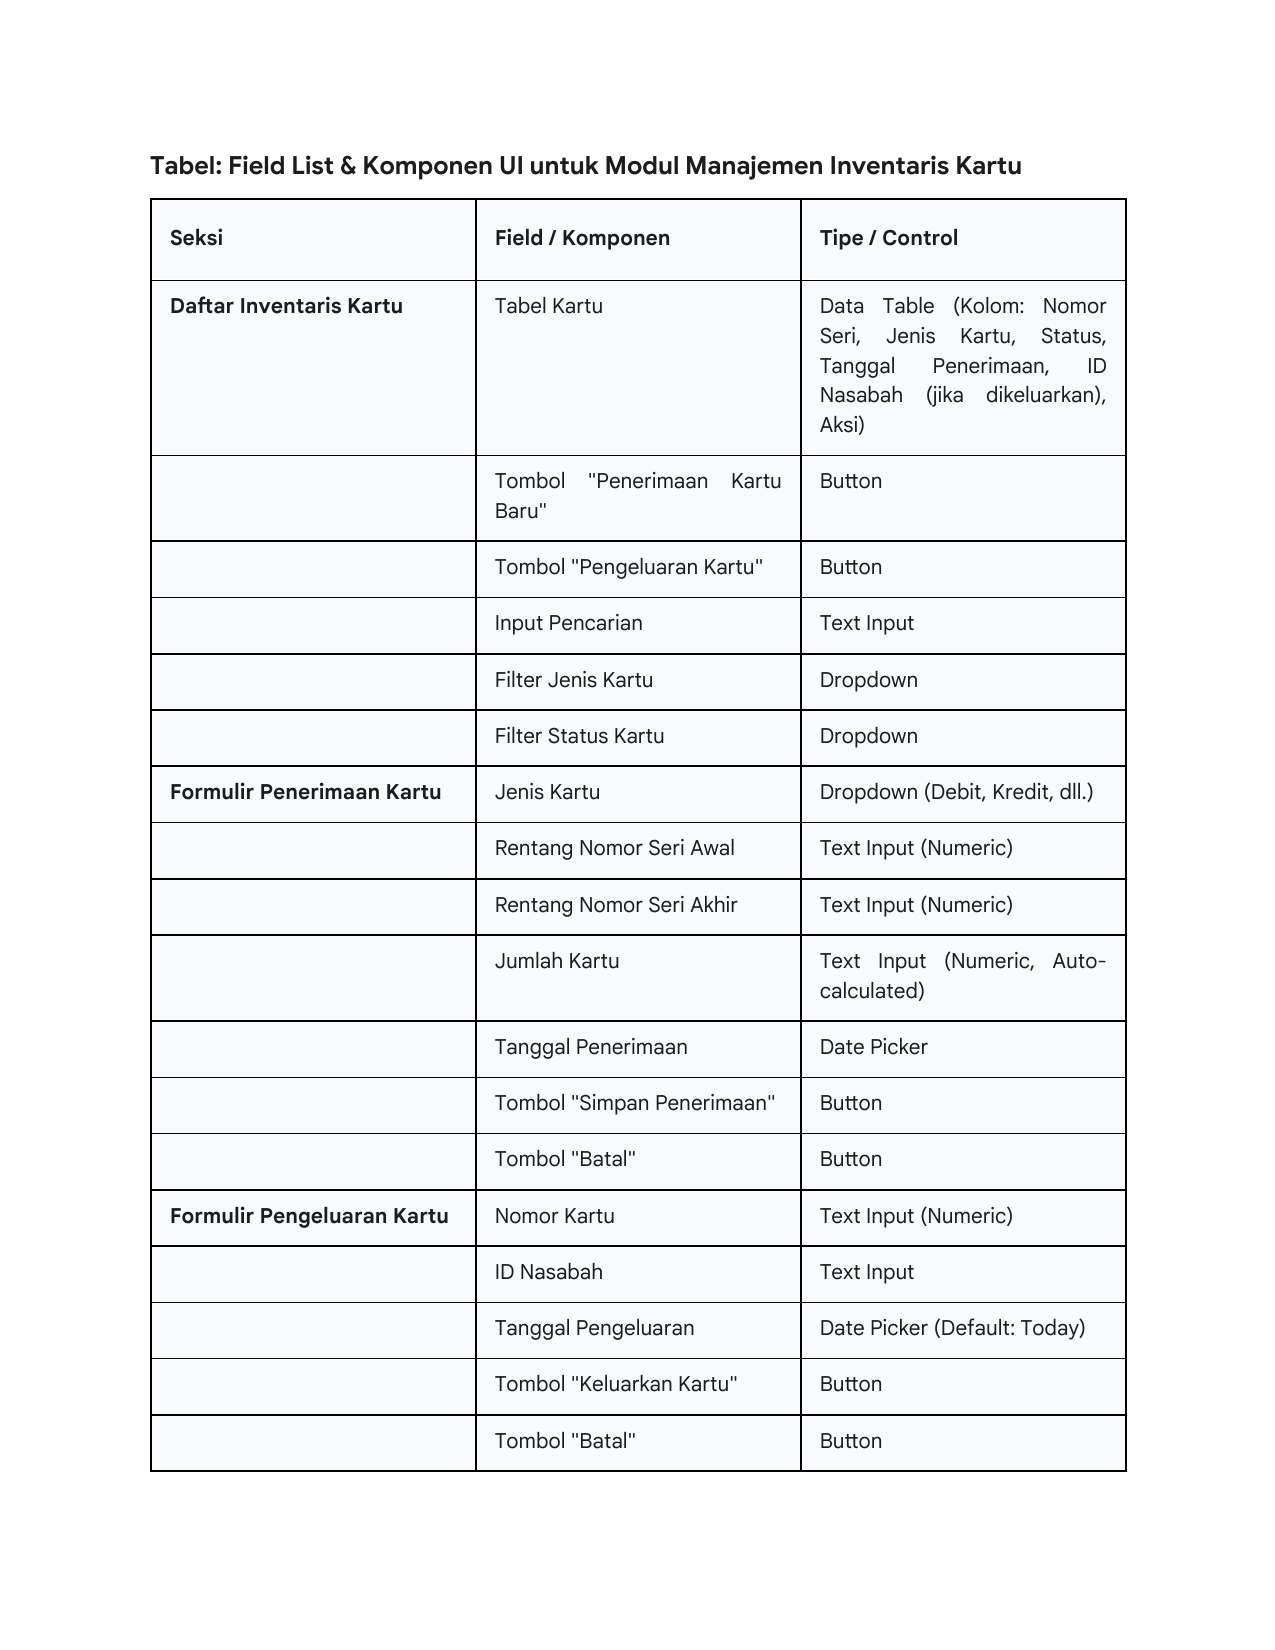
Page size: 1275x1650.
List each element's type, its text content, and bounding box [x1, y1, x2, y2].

table_cell Rentang Nomor Seri Awal [477, 823, 800, 878]
table_cell Formulir Penerimaan Kartu [152, 767, 475, 822]
table_cell [152, 711, 475, 765]
table_cell Tabel Kartu [477, 281, 800, 454]
table_cell Text Input (Numeric) [802, 1191, 1125, 1245]
table_cell Dropdown (Debit, Kredit, dll.) [802, 767, 1125, 822]
table_cell Nomor Kartu [477, 1191, 800, 1245]
table_cell Dropdown [802, 711, 1125, 765]
table_cell Text Input (Numeric, Auto-calculated) [802, 936, 1125, 1020]
table_cell Text Input (Numeric) [802, 823, 1125, 878]
table_cell Text Input [802, 598, 1125, 653]
table_cell [152, 1134, 475, 1189]
table_cell Tombol "Batal" [477, 1134, 800, 1189]
table_cell Text Input [802, 1247, 1125, 1301]
table_header Seksi [152, 200, 475, 279]
table_cell Button [802, 1416, 1125, 1470]
table_cell [152, 936, 475, 1020]
table_cell Filter Jenis Kartu [477, 655, 800, 709]
table_cell Jenis Kartu [477, 767, 800, 822]
table_cell [152, 456, 475, 540]
table_cell Tombol "Keluarkan Kartu" [477, 1359, 800, 1414]
subtitle Tabel: Field List & Komponen UI untuk Modul Manajemen Inventaris Kartu [150, 150, 1125, 181]
table_cell [152, 1078, 475, 1133]
table_cell [152, 823, 475, 878]
table_cell Tanggal Penerimaan [477, 1022, 800, 1076]
table_cell [152, 655, 475, 709]
table_cell Button [802, 1359, 1125, 1414]
table_cell Tombol "Simpan Penerimaan" [477, 1078, 800, 1133]
table_cell [152, 1022, 475, 1076]
table_cell Date Picker [802, 1022, 1125, 1076]
table_cell Input Pencarian [477, 598, 800, 653]
table_header Field / Komponen [477, 200, 800, 279]
table_cell Tombol "Penerimaan Kartu Baru" [477, 456, 800, 540]
table_cell [152, 542, 475, 597]
table_cell Button [802, 542, 1125, 597]
table_cell Button [802, 456, 1125, 540]
table_cell [152, 880, 475, 934]
table_cell [152, 1247, 475, 1301]
table_cell Tanggal Pengeluaran [477, 1303, 800, 1358]
table_cell Tombol "Batal" [477, 1416, 800, 1470]
table_cell [152, 598, 475, 653]
table_cell Tombol "Pengeluaran Kartu" [477, 542, 800, 597]
table_cell Date Picker (Default: Today) [802, 1303, 1125, 1358]
table_cell Dropdown [802, 655, 1125, 709]
table_cell Daftar Inventaris Kartu [152, 281, 475, 454]
table_cell Rentang Nomor Seri Akhir [477, 880, 800, 934]
table_cell Button [802, 1134, 1125, 1189]
table_cell Formulir Pengeluaran Kartu [152, 1191, 475, 1245]
table_cell Filter Status Kartu [477, 711, 800, 765]
table_cell [152, 1416, 475, 1470]
table_cell [152, 1303, 475, 1358]
table_cell Text Input (Numeric) [802, 880, 1125, 934]
table_cell Button [802, 1078, 1125, 1133]
table_cell Jumlah Kartu [477, 936, 800, 1020]
table_header Tipe / Control [802, 200, 1125, 279]
table_cell ID Nasabah [477, 1247, 800, 1301]
table_cell Data Table (Kolom: Nomor Seri, Jenis Kartu, Status, Tanggal Penerimaan, ID Nasabah (jika dikeluarkan), Aksi) [802, 281, 1125, 454]
table_cell [152, 1359, 475, 1414]
